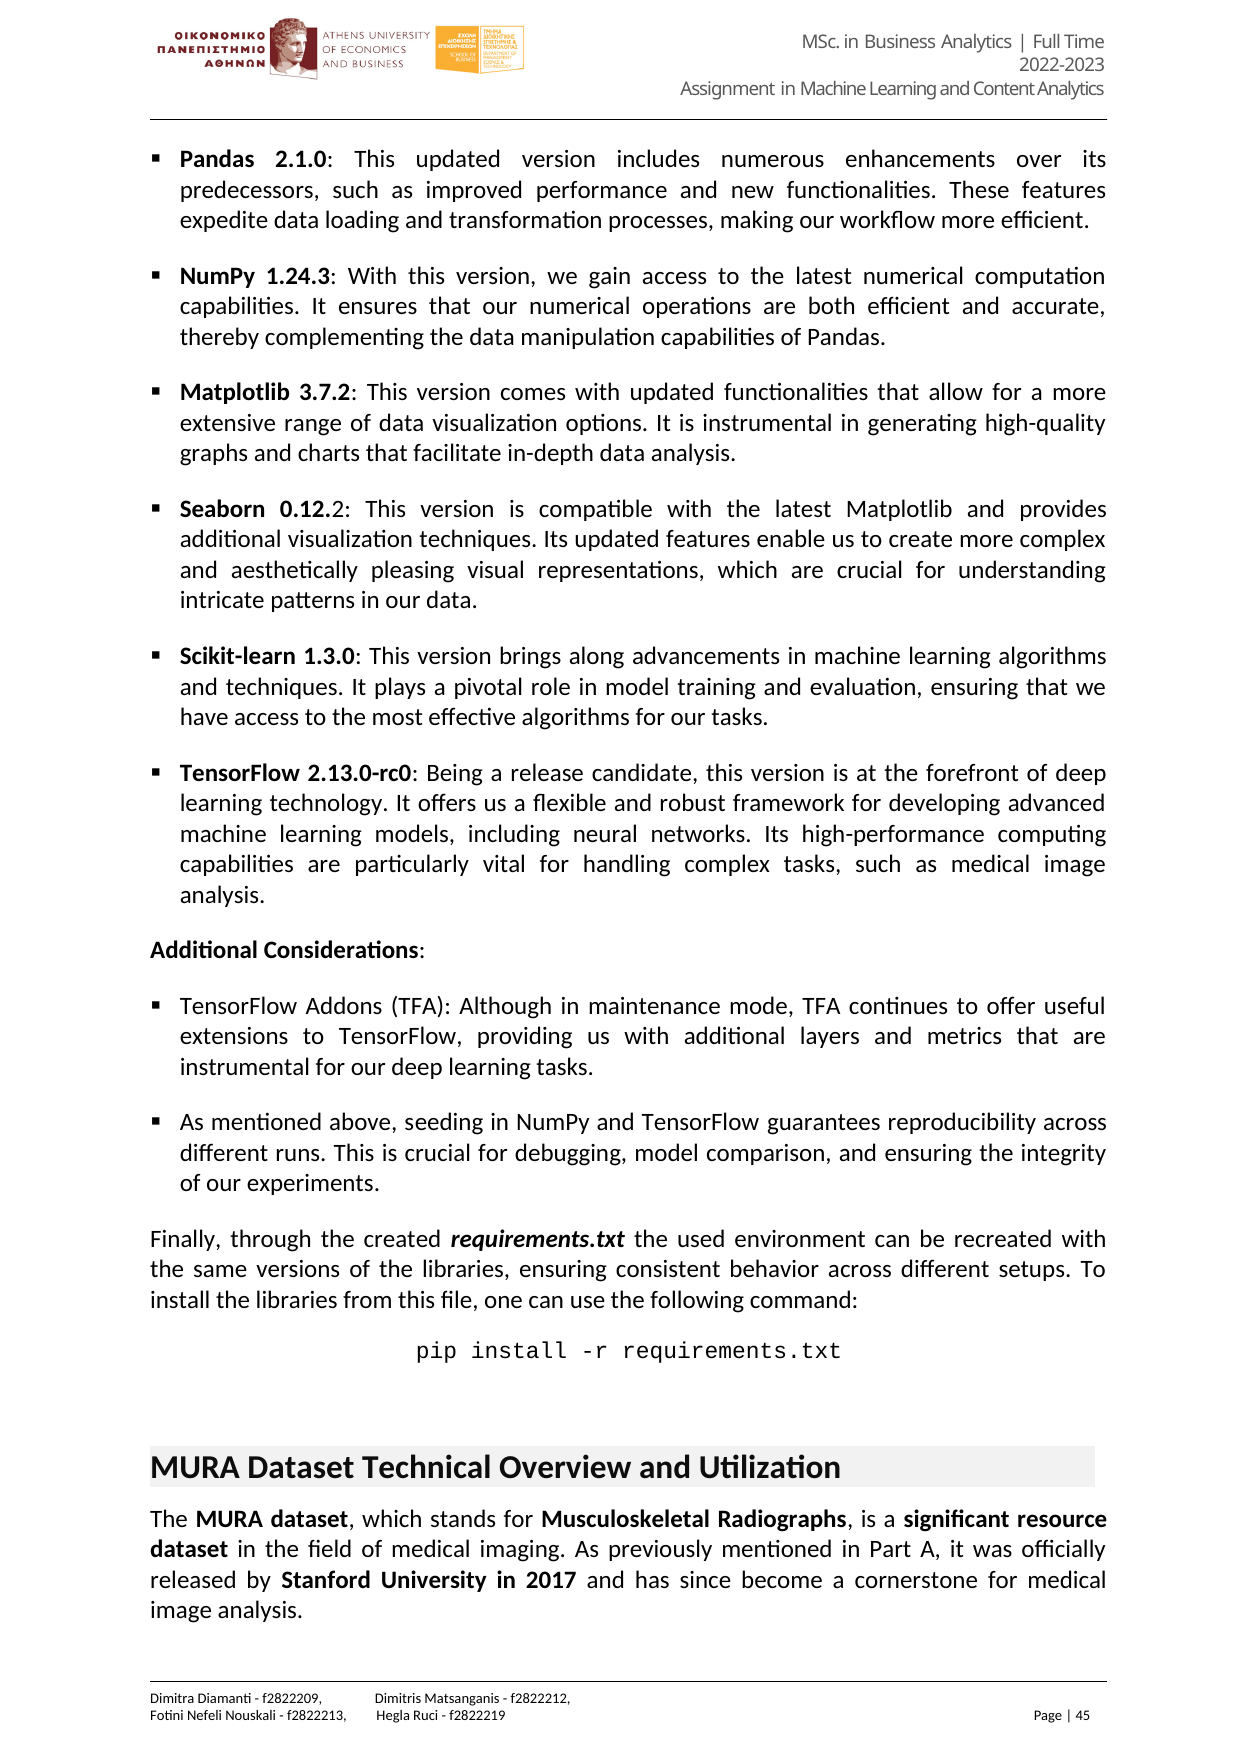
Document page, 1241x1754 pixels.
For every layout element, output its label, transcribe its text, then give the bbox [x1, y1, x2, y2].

picture [151, 17, 526, 82]
list Seaborn 0.12.2: This version is compatible with the latest Matplotlib and provides additional visualization techniques. Its updated features enable us to create more complex and aesthetically pleasing visual representations, which are crucial for understanding intricate patterns in our data. [150, 493, 1107, 615]
subtitle MURA Dataset Technical Overview and Utilization [150, 1446, 1095, 1487]
text Additional Considerations: [150, 934, 1107, 965]
list NumPy 1.24.3: With this version, we gain access to the latest numerical computation capabilities. It ensures that our numerical operations are both efficient and accurate, thereby complementing the data manipulation capabilities of Pandas. [150, 260, 1107, 351]
text The MURA dataset, which stands for Musculoskeletal Radiographs, is a significant resource dataset in the field of medical imaging. As previously mentioned in Part A, it was officially released by Stanford University in 2017 and has since become a cornerstone for medical image analysis. [150, 1503, 1107, 1625]
text Finally, through the created requirements.txt the used environment can be recreated with the same versions of the libraries, ensuring consistent behavior across different setups. To install the libraries from this file, one can use the following command: [150, 1223, 1107, 1314]
list Scikit-learn 1.3.0: This version brings along advancements in machine learning algorithms and techniques. It plays a pivotal role in model training and evaluation, ensuring that we have access to the most effective algorithms for our tasks. [150, 640, 1107, 732]
list Matplotlib 3.7.2: This version comes with updated functionalities that allow for a more extensive range of data visualization options. It is instrumental in generating high-quality graphs and charts that facilitate in-depth data analysis. [150, 376, 1107, 468]
list Pandas 2.1.0: This updated version includes numerous enhancements over its predecessors, such as improved performance and new functionalities. These features expedite data loading and transformation processes, making our workflow more efficient. [150, 143, 1107, 235]
text pip install -r requirements.txt [150, 1339, 1107, 1365]
list TensorFlow 2.13.0-rc0: Being a release candidate, this version is at the forefront of deep learning technology. It offers us a flexible and robust framework for developing advanced machine learning models, including neural networks. Its high-performance computing capabilities are particularly vital for handling complex tasks, such as medical image analysis. [150, 757, 1107, 909]
list TensorFlow Addons (TFA): Although in maintenance mode, TFA continues to offer useful extensions to TensorFlow, providing us with additional layers and metrics that are instrumental for our deep learning tasks. [150, 990, 1107, 1081]
list As mentioned above, seeding in NumPy and TensorFlow guarantees reproducibility across different runs. This is crucial for debugging, model comparison, and ensuring the integrity of our experiments. [150, 1106, 1107, 1198]
